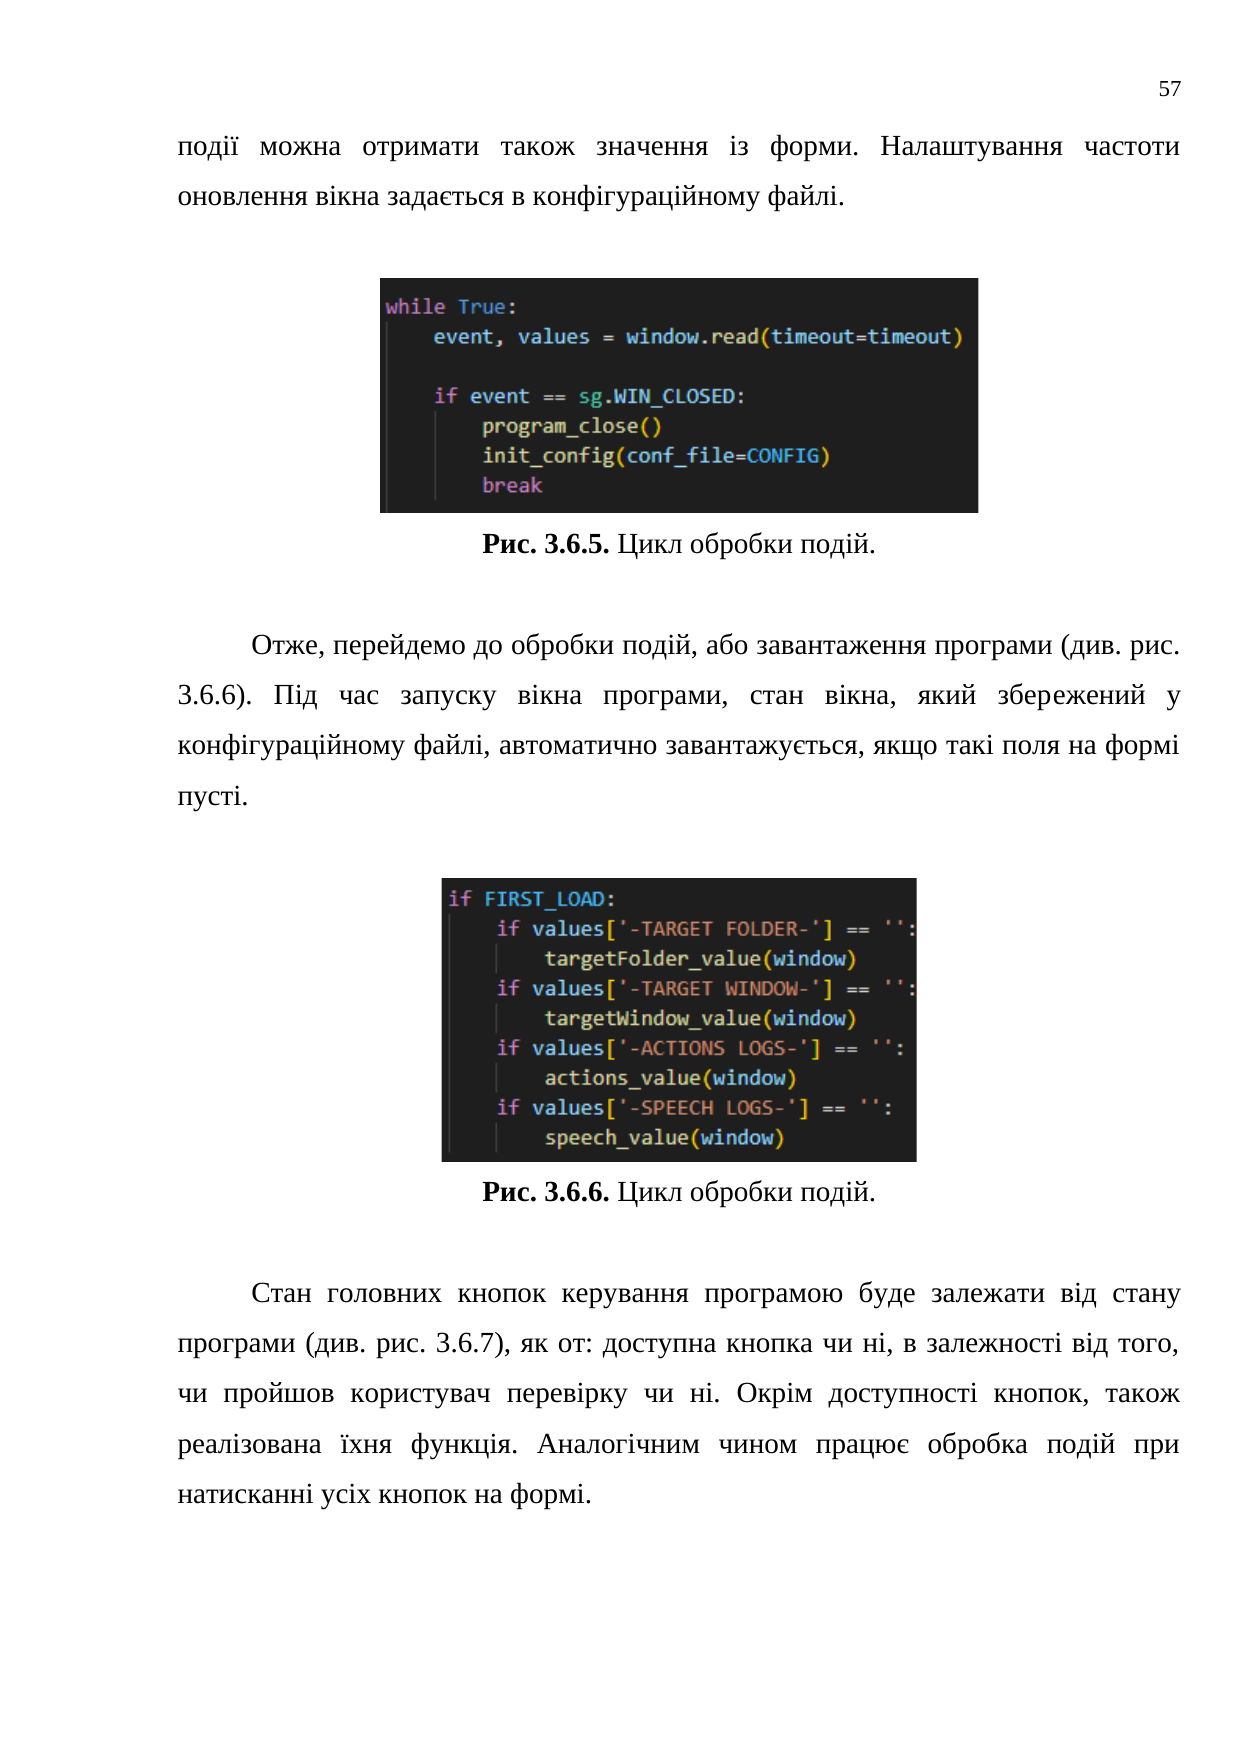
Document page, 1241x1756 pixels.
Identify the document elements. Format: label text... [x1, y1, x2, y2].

picture [441, 878, 917, 1162]
text Стан головних кнопок керування програмою буде залежати від стану програми (див. рис. 3.6.7), як от: доступна кнопка чи ні, в залежності від того, чи пройшов користувач перевірку чи ні. Окрім доступності кнопок, також реалізована їхня функція. Аналогічним чином працює обробка подій при натисканні усіх кнопок на формі. [177, 1275, 1181, 1510]
text Рис. 3.6.5. Цикл обробки подій. [177, 526, 1181, 560]
picture [380, 278, 979, 513]
text Отже, перейдемо до обробки подій, або завантаження програми (див. рис. 3.6.6). Під час запуску вікна програми, стан вікна, який збережений у конфігураційному файлі, автоматично завантажується, якщо такі поля на формі пусті. [177, 627, 1181, 811]
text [177, 128, 1181, 212]
text Рис. 3.6.6. Цикл обробки подій. [177, 1174, 1181, 1208]
